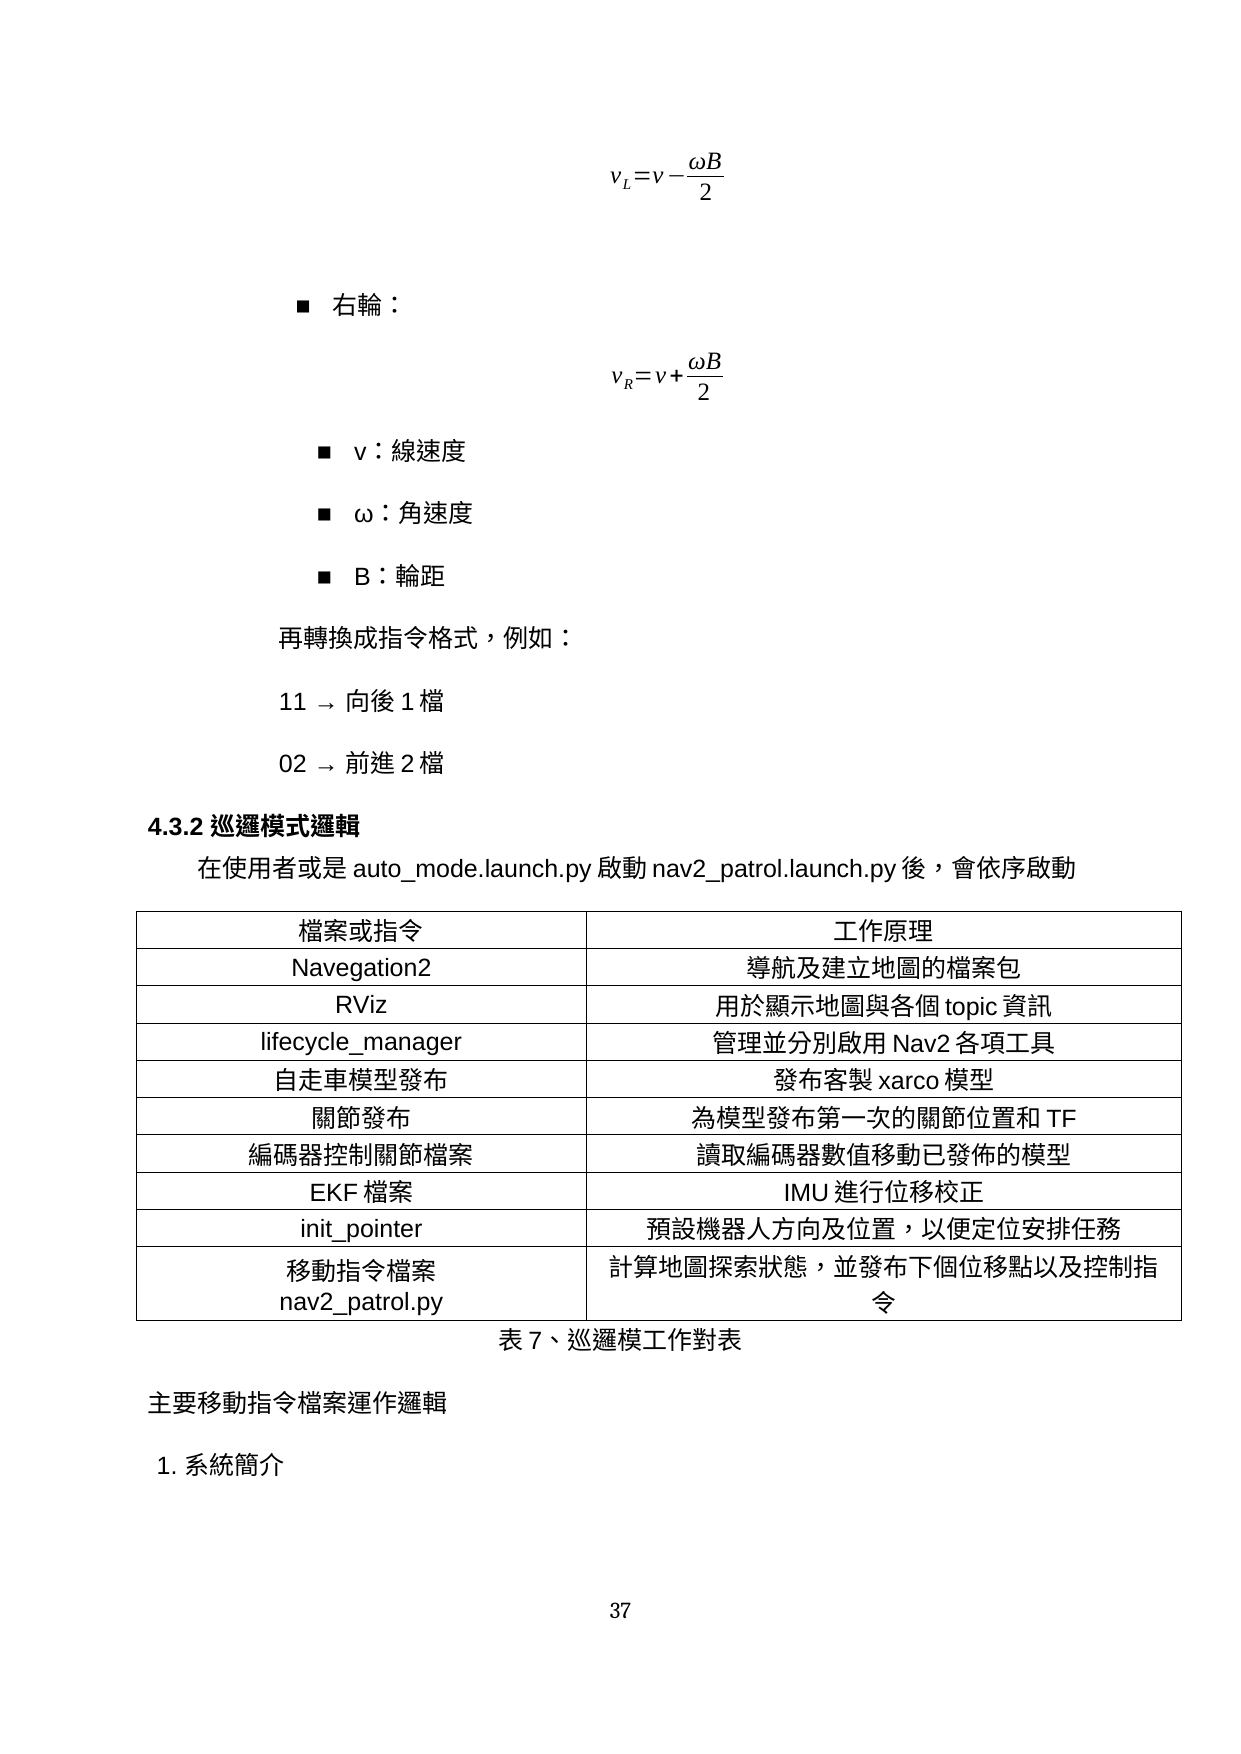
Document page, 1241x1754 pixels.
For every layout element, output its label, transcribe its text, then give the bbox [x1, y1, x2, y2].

table_cell 管理並分別啟用Nav2各項工具 [587, 1024, 1181, 1060]
text 1. 系統簡介 [156, 1446, 1092, 1482]
table_cell 編碼器控制關節檔案 [137, 1135, 586, 1172]
text 在使用者或是auto_mode.launch.py啟動nav2_patrol.launch.py後，會依序啟動 [148, 848, 1092, 884]
table_cell 發布客製xarco模型 [587, 1061, 1181, 1097]
subtitle 4.3.2 巡邏模式邏輯 [148, 806, 1092, 843]
list ω：角速度 [316, 494, 1092, 530]
table_cell EKF檔案 [137, 1173, 586, 1209]
table_cell init_pointer [137, 1210, 586, 1246]
table_cell 導航及建立地圖的檔案包 [587, 949, 1181, 985]
text 主要移動指令檔案運作邏輯 [148, 1383, 1092, 1419]
table_cell 用於顯示地圖與各個topic資訊 [587, 986, 1181, 1022]
table_cell RViz [137, 986, 586, 1022]
table_cell Navegation2 [137, 949, 586, 985]
table_cell 移動指令檔案 nav2_patrol.py [137, 1247, 586, 1320]
table_cell 關節發布 [137, 1098, 586, 1134]
list B：輪距 [316, 556, 1092, 593]
table_cell 為模型發布第一次的關節位置和TF [587, 1098, 1181, 1134]
text 02 → 前進2檔 [279, 744, 1092, 780]
table_cell 預設機器人方向及位置，以便定位安排任務 [587, 1210, 1181, 1246]
table_cell 自走車模型發布 [137, 1061, 586, 1097]
text 表7、巡邏模工作對表 [148, 1321, 1092, 1357]
table_header 檔案或指令 [137, 912, 586, 948]
list 右輪： [295, 285, 1092, 321]
table_cell IMU進行位移校正 [587, 1173, 1181, 1209]
text 11 → 向後1檔 [279, 681, 1092, 718]
table_cell 讀取編碼器數值移動已發佈的模型 [587, 1135, 1181, 1172]
table_header 工作原理 [587, 912, 1181, 948]
table_cell 計算地圖探索狀態，並發布下個位移點以及控制指令 [587, 1247, 1181, 1320]
list v：線速度 [316, 431, 1092, 468]
table_cell lifecycle_manager [137, 1024, 586, 1060]
text 再轉換成指令格式，例如： [279, 619, 1092, 655]
